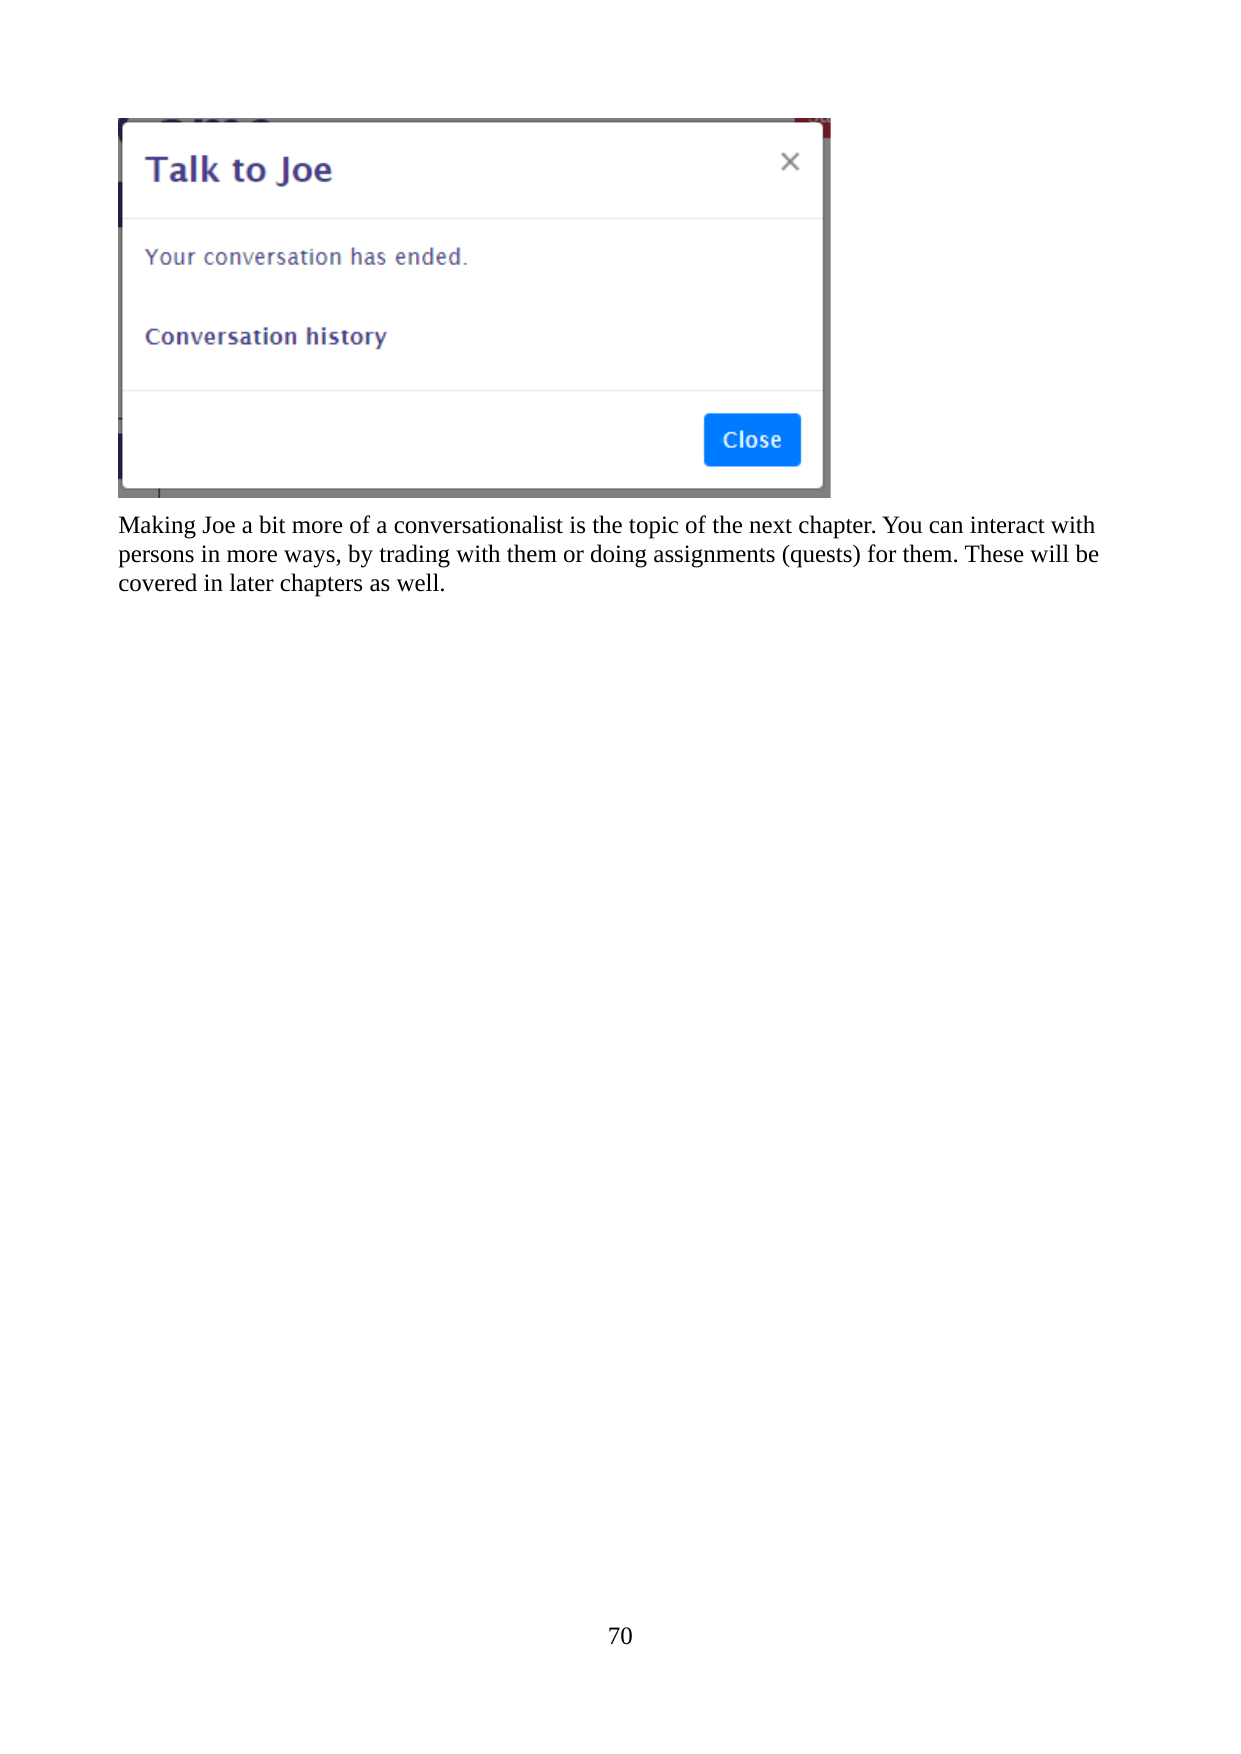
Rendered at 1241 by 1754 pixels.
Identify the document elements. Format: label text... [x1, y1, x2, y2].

text Making Joe a bit more of a conversationalist is the topic of the next chapter. You can interact with persons in more ways, by trading with them or doing assignments (quests) for them. These will be covered in later chapters as well. [118, 510, 1122, 597]
picture [118, 118, 831, 498]
